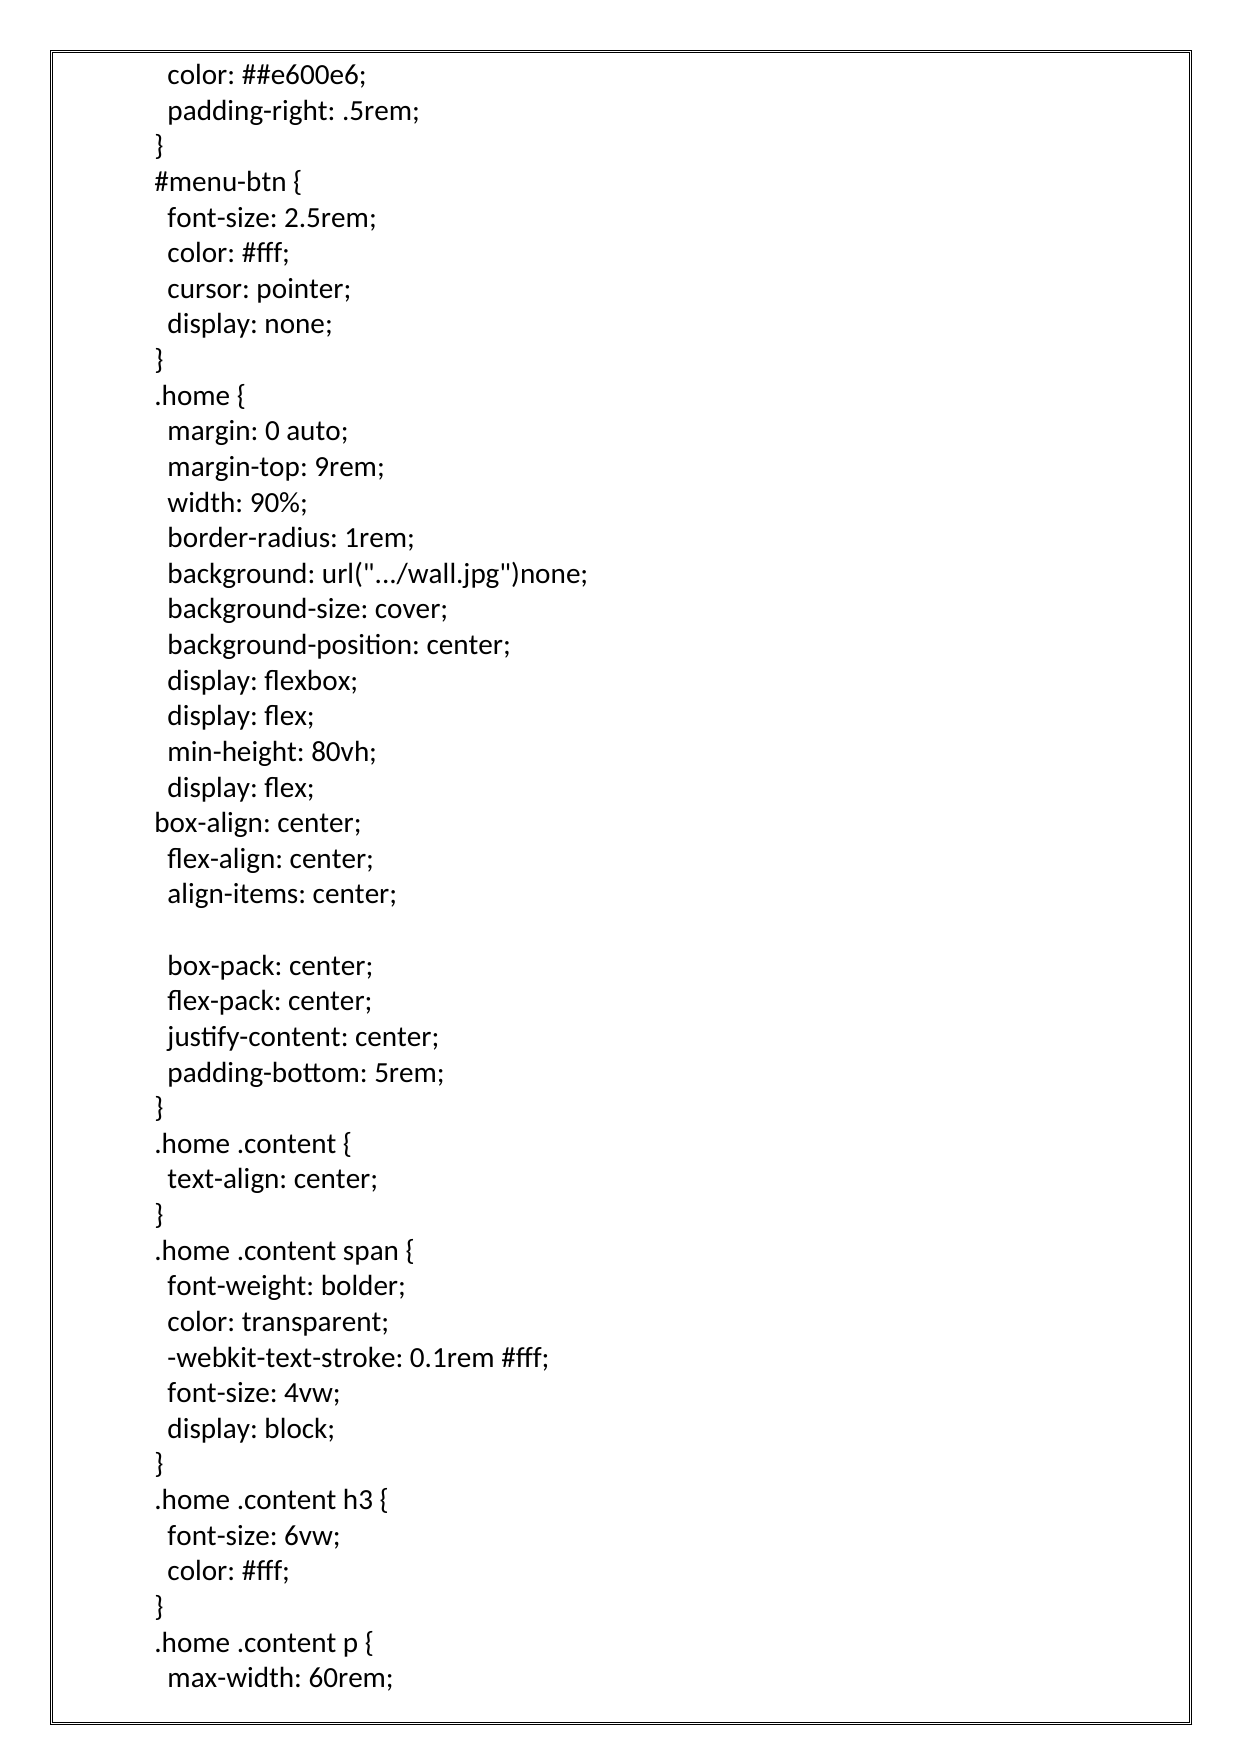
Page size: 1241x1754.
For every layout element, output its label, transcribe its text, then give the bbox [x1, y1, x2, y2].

text .home .content p { [154, 1624, 1189, 1659]
text display: block; [154, 1410, 1189, 1446]
text display: flex; [154, 697, 1189, 733]
text display: none; [154, 306, 1189, 341]
text display: flex; [154, 769, 1189, 804]
text cursor: pointer; [154, 270, 1189, 306]
text font-size: 6vw; [154, 1517, 1189, 1552]
text flex-align: center; [154, 840, 1189, 876]
text text-align: center; [154, 1161, 1189, 1196]
text background-size: cover; [154, 591, 1189, 626]
text flex-pack: center; [154, 982, 1189, 1018]
text } [154, 1446, 1189, 1481]
text color: transparent; [154, 1303, 1189, 1339]
text border-radius: 1rem; [154, 519, 1189, 555]
text } [154, 127, 1189, 163]
text min-height: 80vh; [154, 733, 1189, 769]
text } [154, 341, 1189, 377]
text display: flexbox; [154, 662, 1189, 697]
text margin-top: 9rem; [154, 448, 1189, 484]
text box-align: center; [154, 804, 1189, 840]
text } [154, 1588, 1189, 1624]
text width: 90%; [154, 484, 1189, 519]
text align-items: center; [154, 876, 1189, 911]
text box-pack: center; [154, 947, 1189, 982]
text #menu-btn { [154, 163, 1189, 199]
text background: url(".../wall.jpg")none; [154, 555, 1189, 591]
text margin: 0 auto; [154, 412, 1189, 448]
text font-size: 2.5rem; [154, 199, 1189, 234]
text max-width: 60rem; [154, 1659, 1189, 1695]
text .home { [154, 377, 1189, 412]
text font-size: 4vw; [154, 1374, 1189, 1410]
text color: #fff; [154, 1552, 1189, 1588]
text color: ##e600e6; [154, 56, 1189, 92]
text font-weight: bolder; [154, 1267, 1189, 1303]
text padding-bottom: 5rem; [154, 1054, 1189, 1089]
text } [154, 1196, 1189, 1232]
text justify-content: center; [154, 1018, 1189, 1054]
text .home .content { [154, 1125, 1189, 1161]
text .home .content h3 { [154, 1481, 1189, 1517]
text background-position: center; [154, 626, 1189, 662]
text color: #fff; [154, 234, 1189, 270]
text -webkit-text-stroke: 0.1rem #fff; [154, 1339, 1189, 1374]
text padding-right: .5rem; [154, 92, 1189, 127]
text } [154, 1089, 1189, 1125]
text .home .content span { [154, 1232, 1189, 1267]
